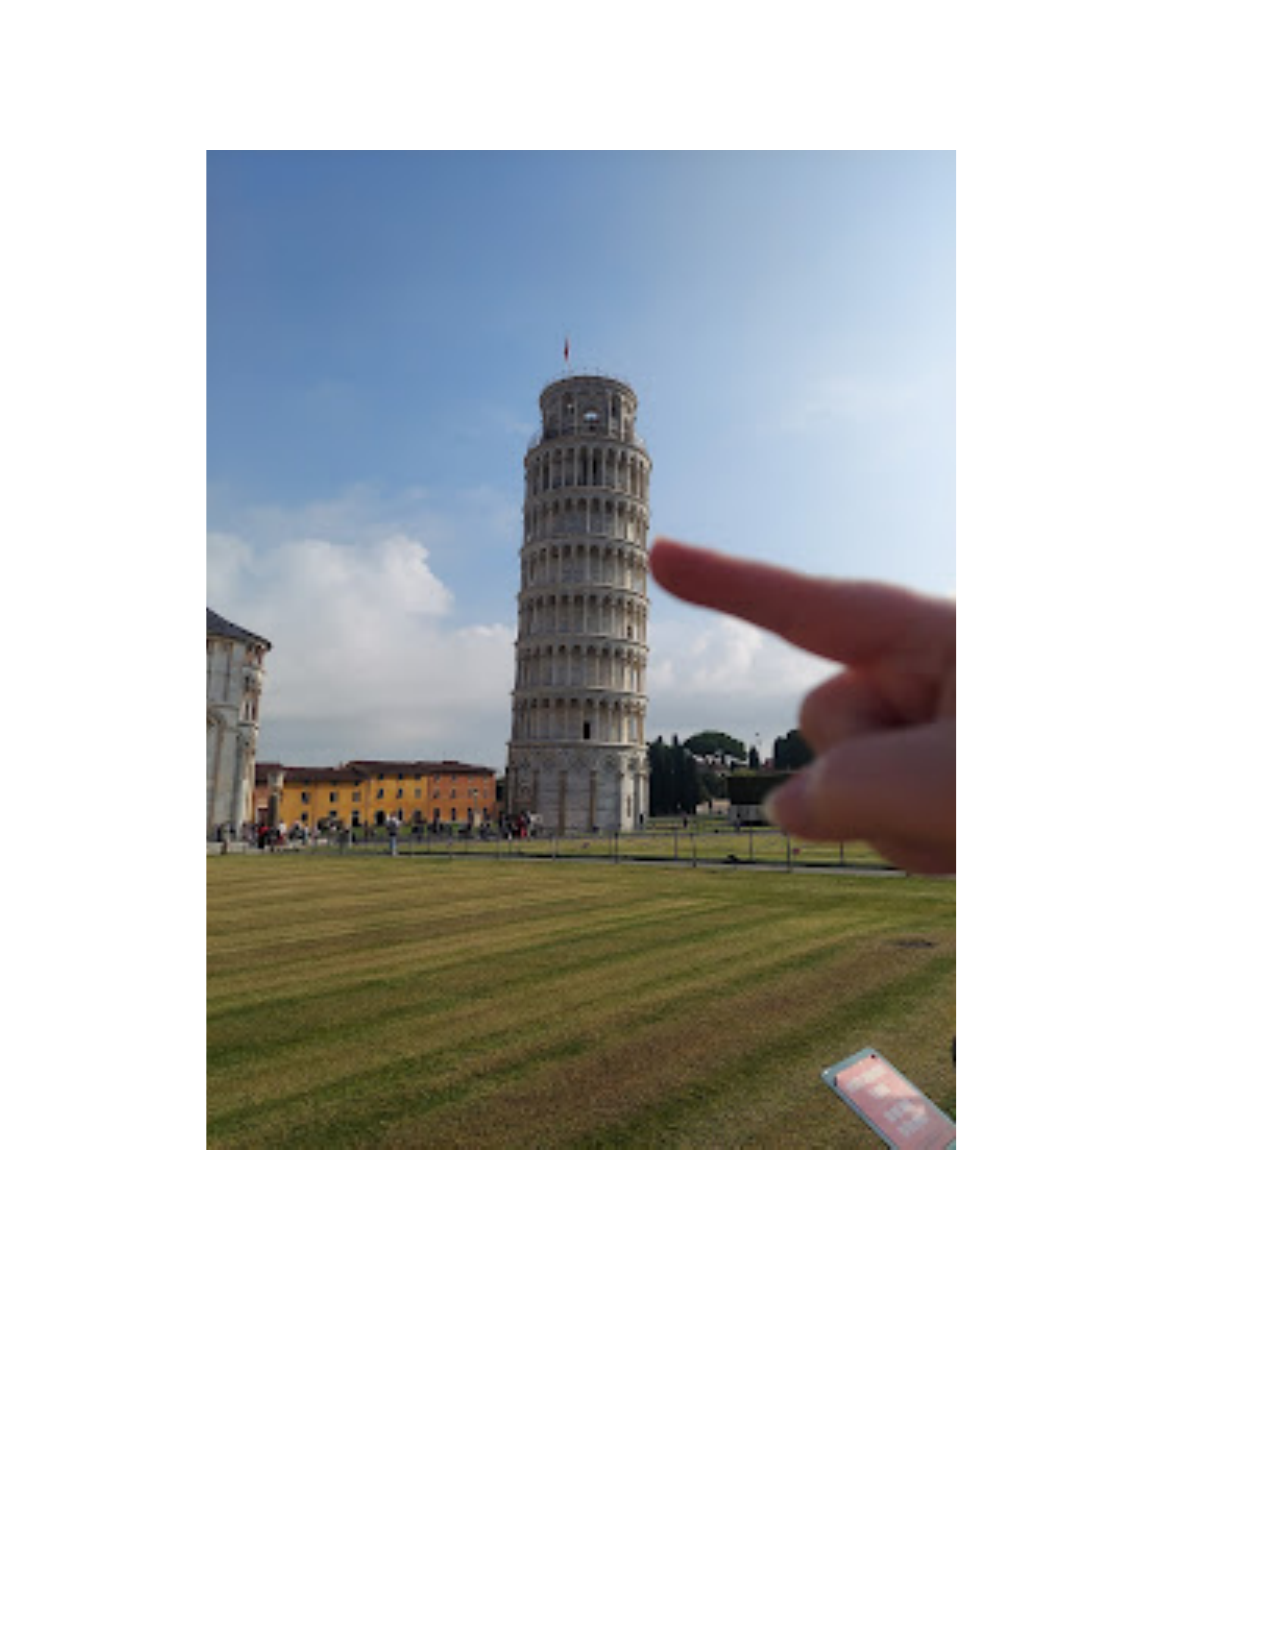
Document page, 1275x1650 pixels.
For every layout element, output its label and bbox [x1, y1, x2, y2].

picture [206, 150, 957, 1150]
